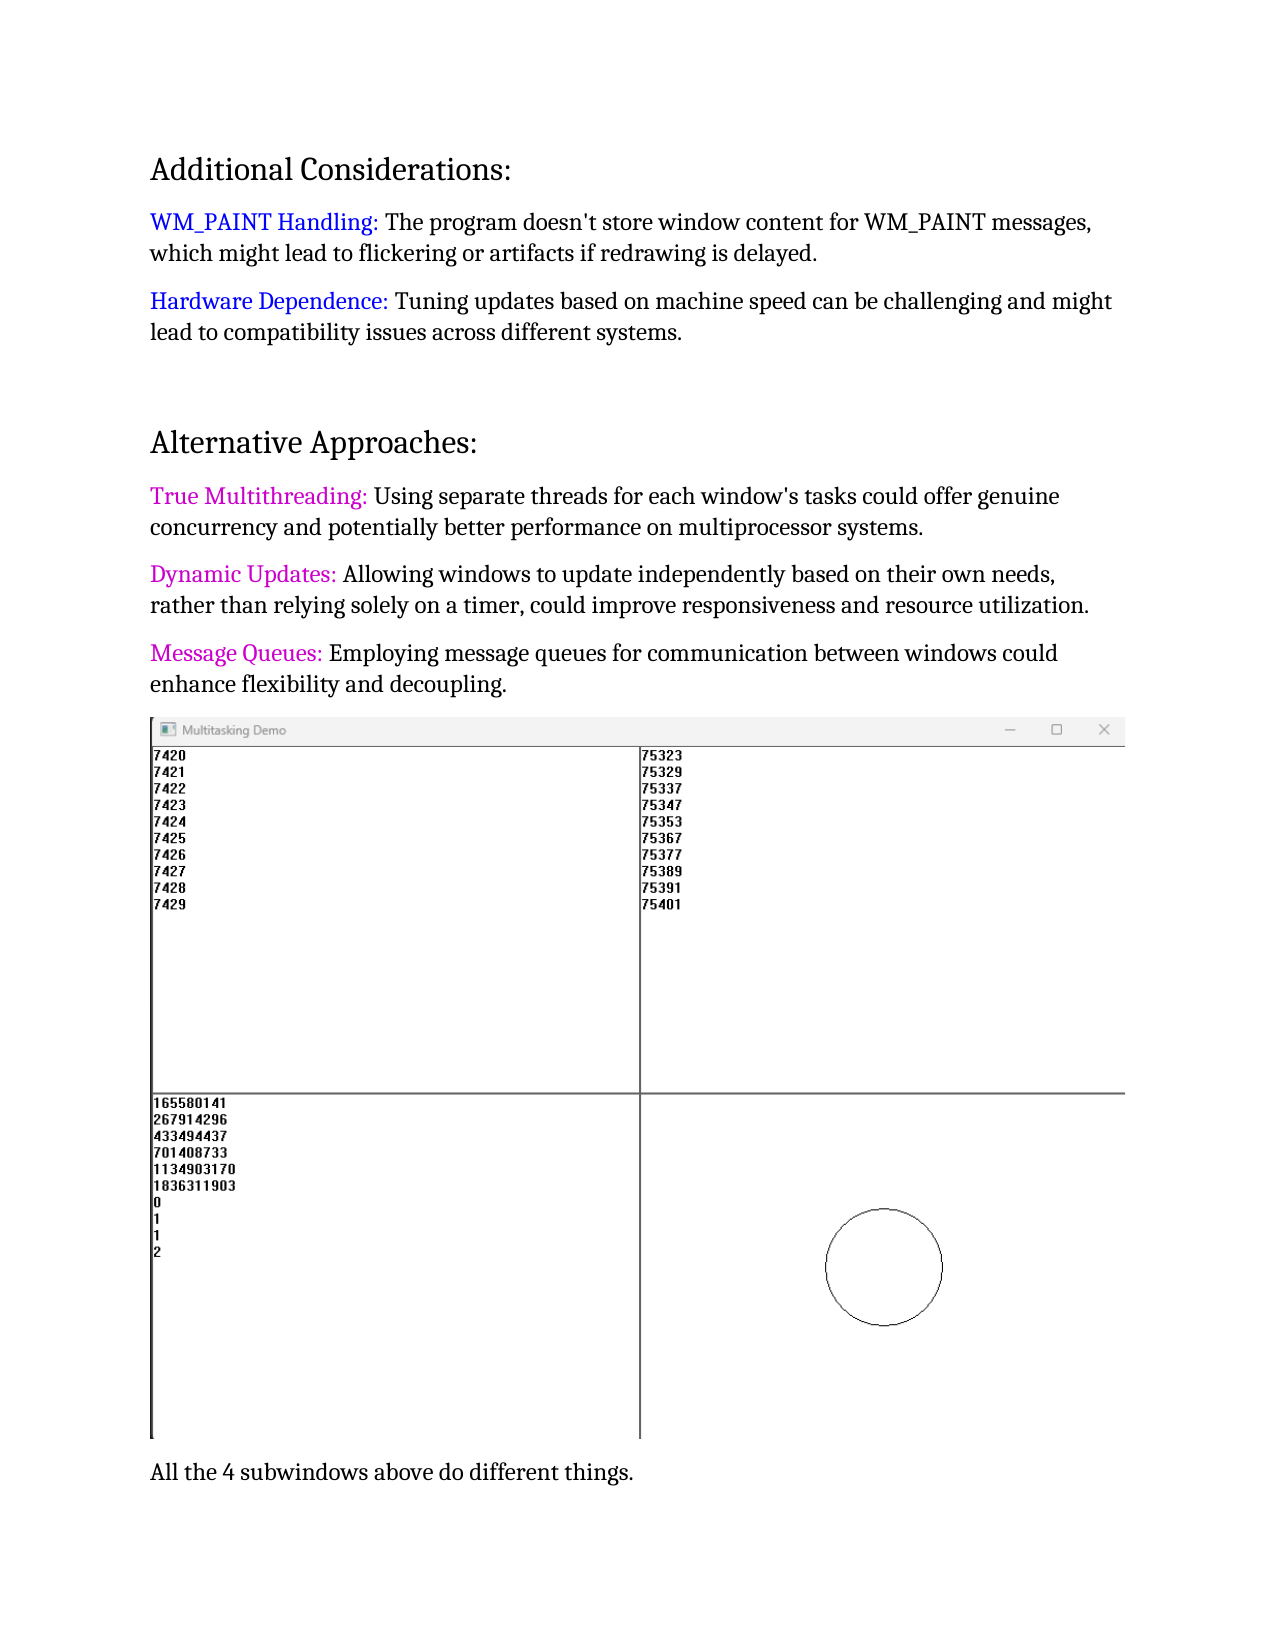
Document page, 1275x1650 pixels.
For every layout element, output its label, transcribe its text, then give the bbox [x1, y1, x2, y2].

text Additional Considerations: [150, 150, 1125, 188]
text Hardware Dependence: Tuning updates based on machine speed can be challenging and might lead to compatibility issues across different systems. [150, 287, 1125, 347]
text WM_PAINT Handling: The program doesn't store window content for WM_PAINT messages, which might lead to flickering or artifacts if redrawing is delayed. [150, 208, 1125, 268]
text Alternative Approaches: [150, 423, 1125, 462]
text Message Queues: Employing message queues for communication between windows could enhance flexibility and decoupling. [150, 639, 1125, 699]
picture [150, 717, 1125, 1439]
text Dynamic Updates: Allowing windows to update independently based on their own needs, rather than relying solely on a timer, could improve responsiveness and resource utilization. [150, 560, 1125, 620]
text True Multithreading: Using separate threads for each window's tasks could offer genuine concurrency and potentially better performance on multiprocessor systems. [150, 482, 1125, 541]
text All the 4 subwindows above do different things. [150, 1458, 1125, 1486]
